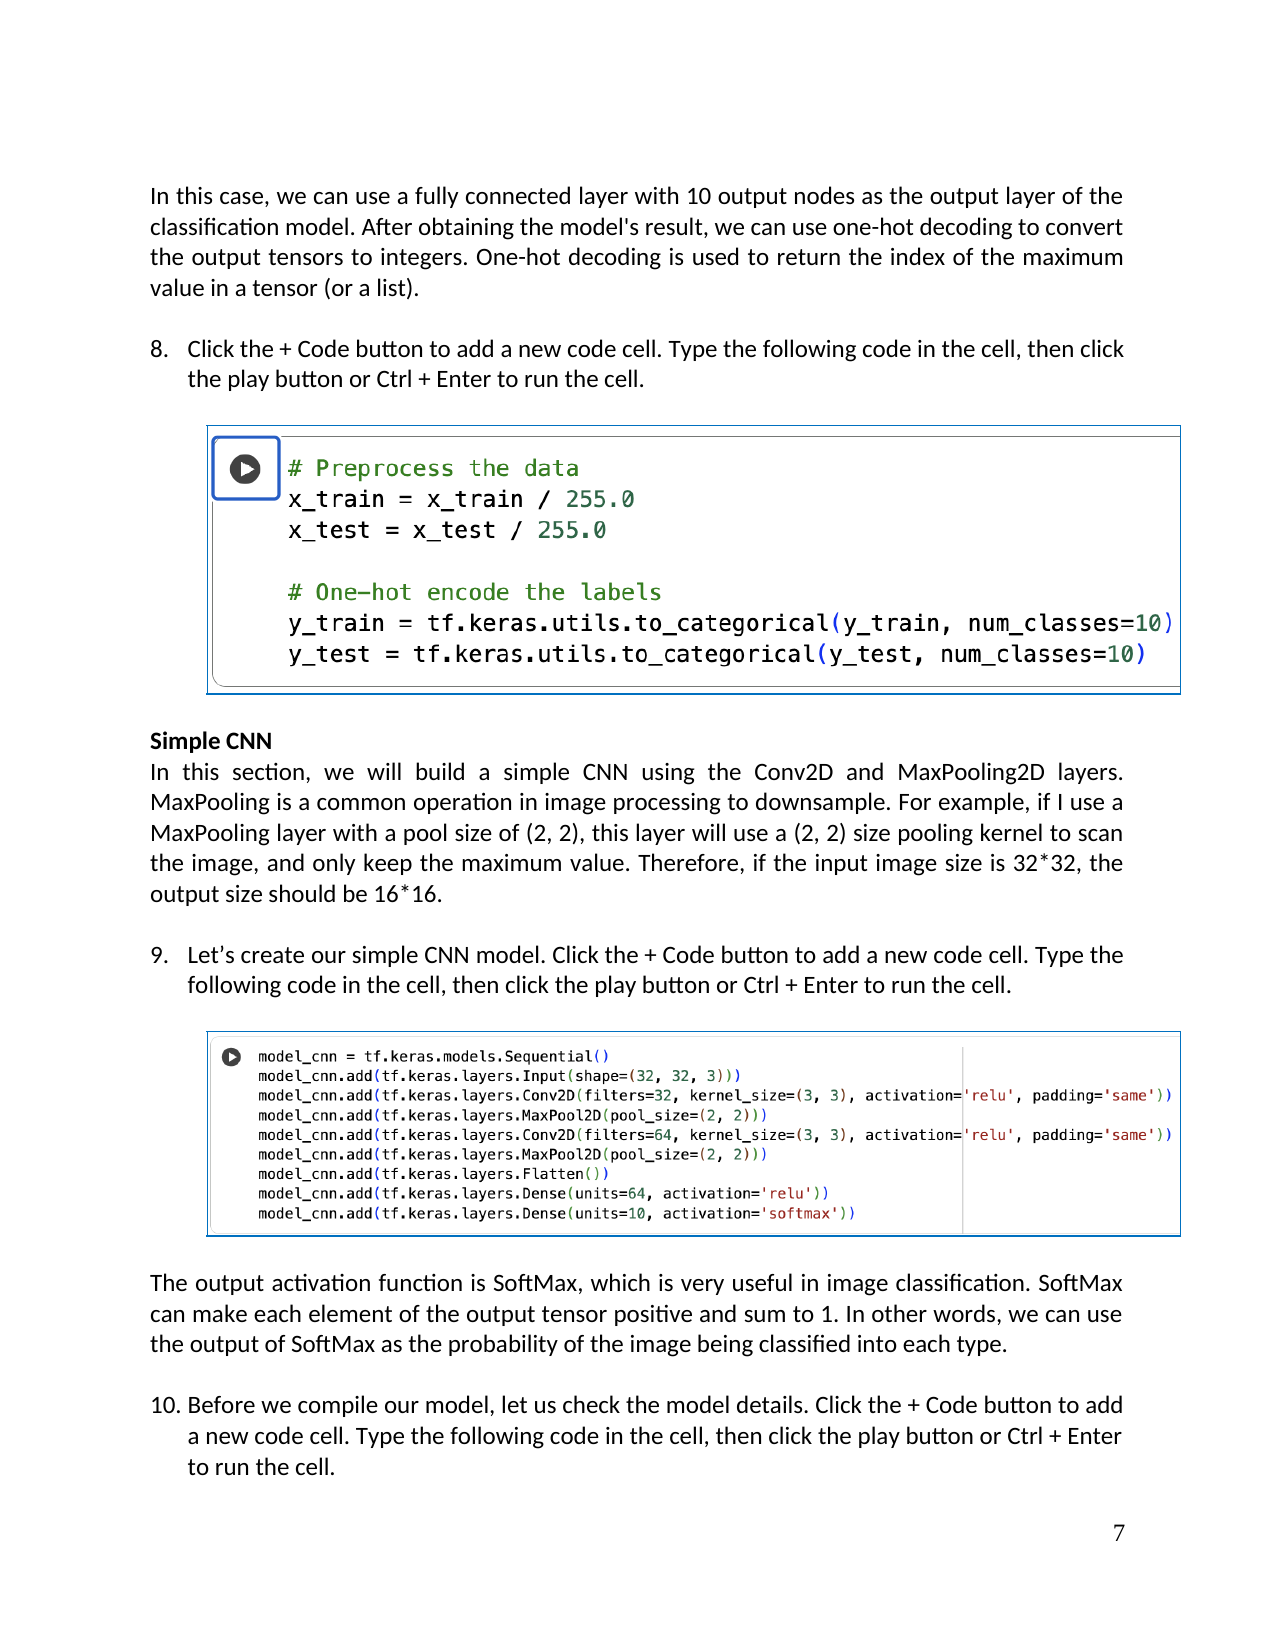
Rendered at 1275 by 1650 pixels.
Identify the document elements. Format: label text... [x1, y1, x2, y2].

text The output activation function is SoftMax, which is very useful in image classification. SoftMax can make each element of the output tensor positive and sum to 1. In other words, we can use the output of SoftMax as the probability of the image being classified into each type. [150, 1267, 1125, 1359]
list Click the + Code button to add a new code cell. Type the following code in the cell, then click the play button or Ctrl + Enter to run the cell. [150, 333, 1125, 394]
text In this section, we will build a simple CNN using the Conv2D and MaxPooling2D layers. MaxPooling is a common operation in image processing to downsample. For example, if I use a MaxPooling layer with a pool size of (2, 2), this layer will use a (2, 2) size pooling kernel to scan the image, and only keep the maximum value. Therefore, if the input image size is 32*32, the output size should be 16*16. [150, 756, 1125, 909]
list In this case, we can use a fully connected layer with 10 output nodes as the output layer of the classification model. After obtaining the model's result, we can use one-hot decoding to convert the output tensors to integers. One-hot decoding is used to return the index of the maximum value in a tensor (or a list). [150, 150, 1125, 303]
list Before we compile our model, let us check the model details. Click the + Code button to add a new code cell. Type the following code in the cell, then click the play button or Ctrl + Enter to run the cell. [150, 1389, 1125, 1481]
text Simple CNN [150, 726, 1125, 756]
list Let’s create our simple CNN model. Click the + Code button to add a new code cell. Type the following code in the cell, then click the play button or Ctrl + Enter to run the cell. [150, 939, 1125, 1000]
